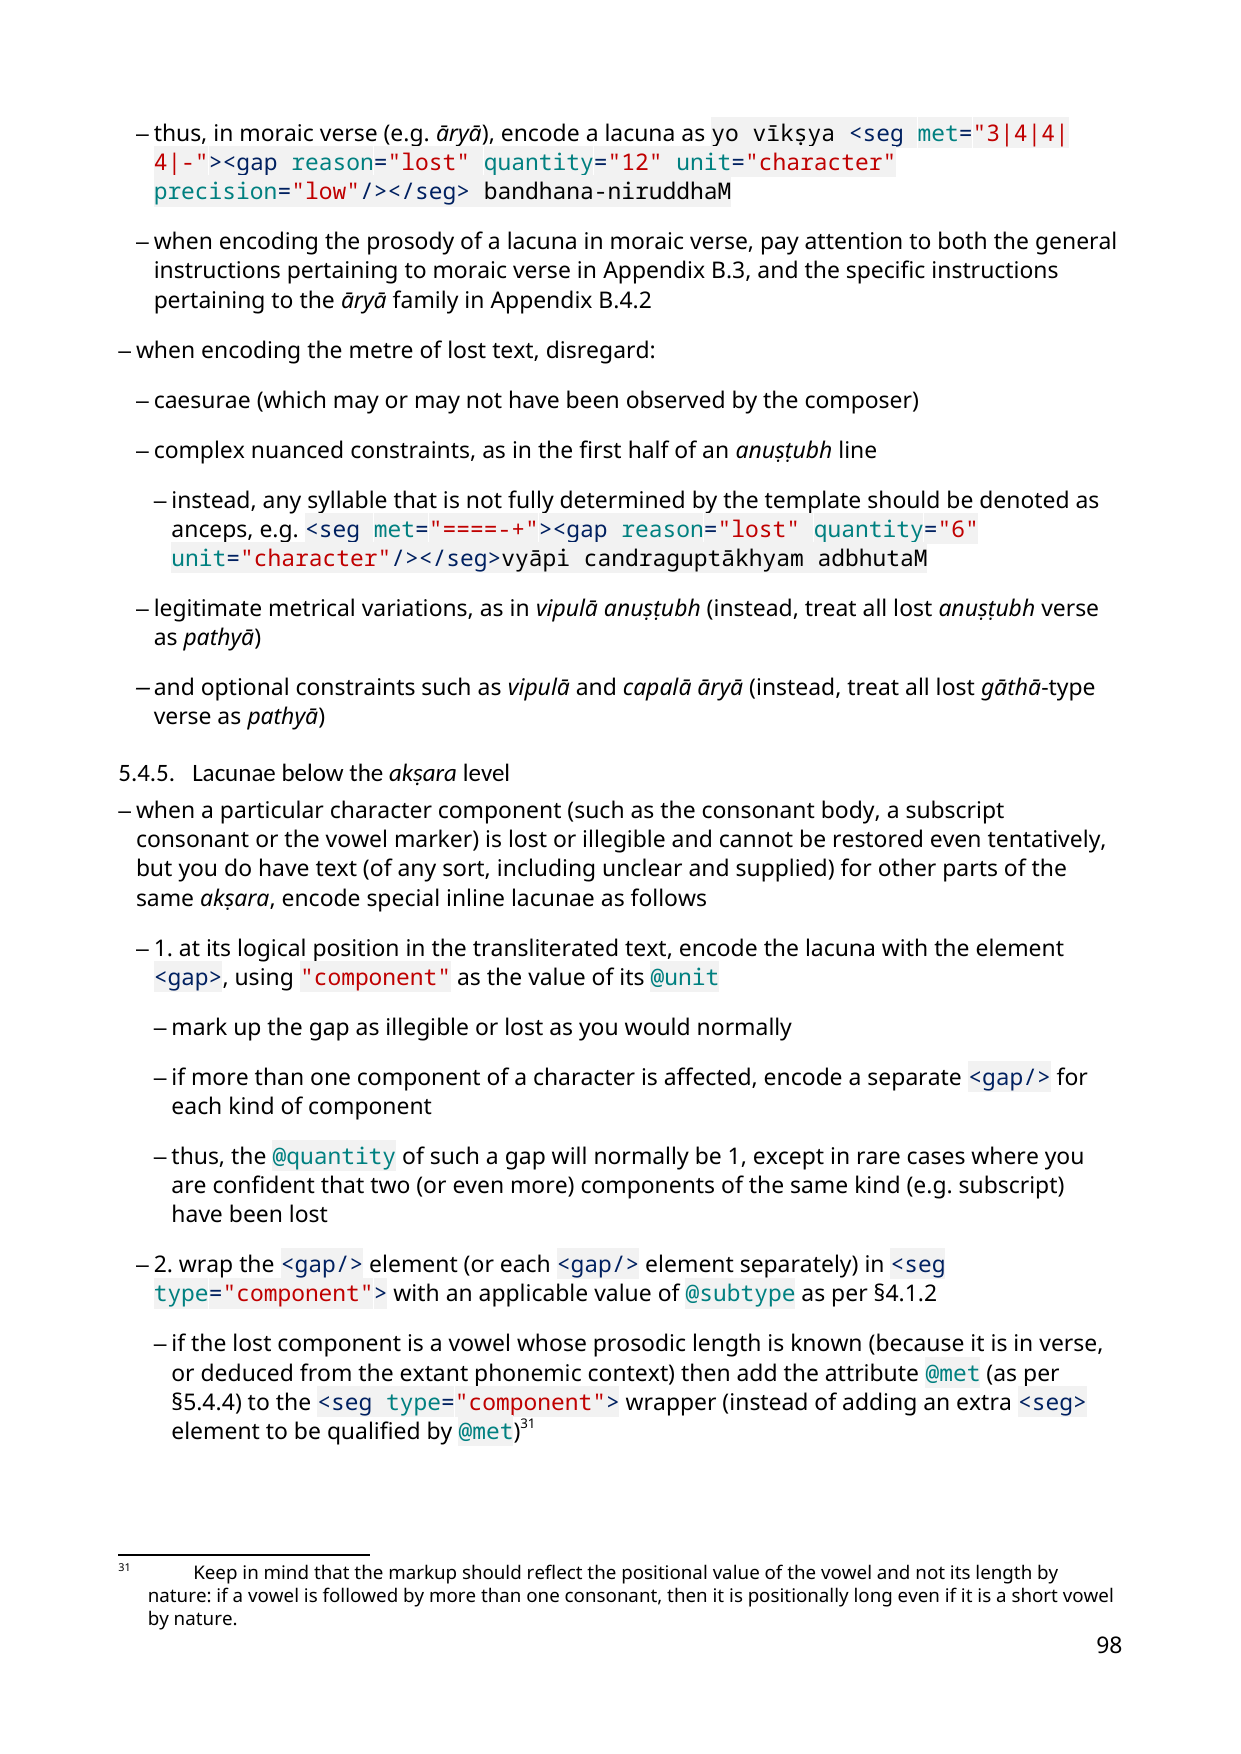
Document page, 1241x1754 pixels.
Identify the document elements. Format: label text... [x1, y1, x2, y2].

list instead, any syllable that is not fully determined by the template should be denoted as anceps, e.g. <seg met="====-+"><gap reason="lost" quantity="6" unit="character"/></seg>vyāpi candraguptākhyam adbhutaM [153, 485, 1122, 572]
list when encoding the prosody of a lacuna in moraic verse, pay attention to both the general instructions pertaining to moraic verse in Appendix B.3, and the specific instructions pertaining to the āryā family in Appendix B.4.2 [136, 226, 1122, 314]
list thus, in moraic verse (e.g. āryā), encode a lacuna as yo vīkṣya <seg met="3|4|4|4|-"><gap reason="lost" quantity="12" unit="character" precision="low"/></seg> bandhana-niruddhaM [136, 118, 711, 206]
list when encoding the metre of lost text, disregard: [118, 335, 1122, 364]
list 1. at its logical position in the transliterated text, encode the lacuna with the element <gap>, using "component" as the value of its @unit [136, 933, 1122, 991]
list thus, the @quantity of such a gap will normally be 1, except in rare cases where you are confident that two (or even more) components of the same kind (e.g. subscript) have been lost [153, 1141, 1122, 1228]
list 2. wrap the <gap/> element (or each <gap/> element separately) in <seg type="component"> with an applicable value of @subtype as per §4.1.2 [136, 1249, 281, 1308]
list caesurae (which may or may not have been observed by the composer) [136, 385, 1122, 414]
list complex nuanced constraints, as in the first half of an anuṣṭubh line [136, 435, 1122, 464]
list 2. wrap the <gap/> element (or each <gap/> element separately) in <seg type="component"> with an applicable value of @subtype as per §4.1.2 [363, 1249, 1122, 1308]
list when a particular character component (such as the consonant body, a subscript consonant or the vowel marker) is lost or illegible and cannot be restored even tentatively, but you do have text (of any sort, including unclear and supplied) for other parts of the same akṣara, encode special inline lacunae as follows [118, 795, 1122, 912]
list mark up the gap as illegible or lost as you would normally [153, 1012, 1122, 1041]
subtitle Lacunae below the akṣara level [118, 751, 1122, 789]
list and optional constraints such as vipulā and capalā āryā (instead, treat all lost gāthā-type verse as pathyā) [136, 672, 1122, 731]
list legitimate metrical variations, as in vipulā anuṣṭubh (instead, treat all lost anuṣṭubh verse as pathyā) [136, 593, 1122, 651]
list thus, in moraic verse (e.g. āryā), encode a lacuna as yo vīkṣya <seg met="3|4|4|4|-"><gap reason="lost" quantity="12" unit="character" precision="low"/></seg> bandhana-niruddhaM [731, 118, 1122, 206]
list if the lost component is a vowel whose prosodic length is known (because it is in verse, or deduced from the extant phonemic context) then add the attribute @met (as per §5.4.4) to the <seg type="component"> wrapper (instead of adding an extra <seg> element to be qualified by @met) [153, 1328, 1122, 1445]
list if more than one component of a character is affected, encode a separate <gap/> for each kind of component [153, 1062, 1122, 1120]
